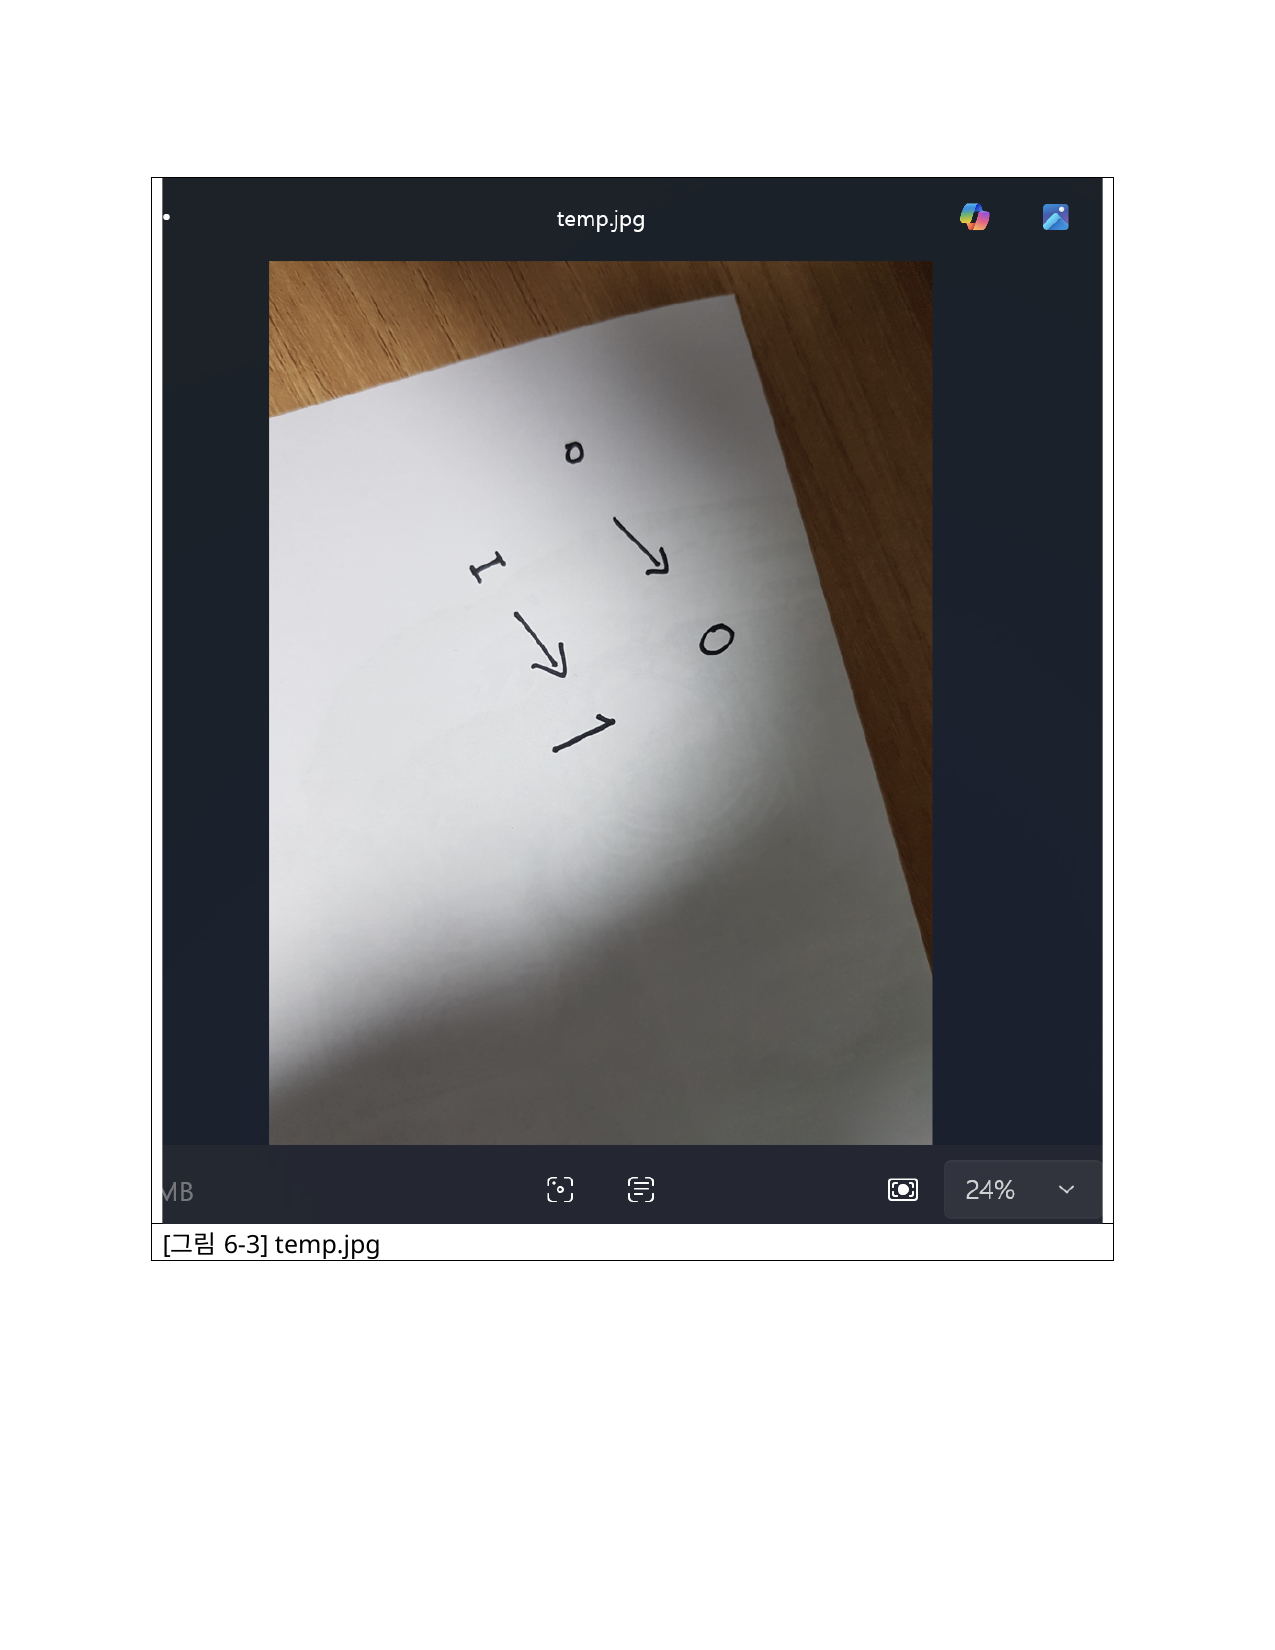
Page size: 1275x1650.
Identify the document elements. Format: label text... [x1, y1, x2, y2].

table_header [1103, 178, 1113, 1223]
picture [162, 178, 1103, 1224]
table_header [152, 178, 162, 1223]
table_cell [그림 6-3] temp.jpg [152, 1224, 1113, 1260]
